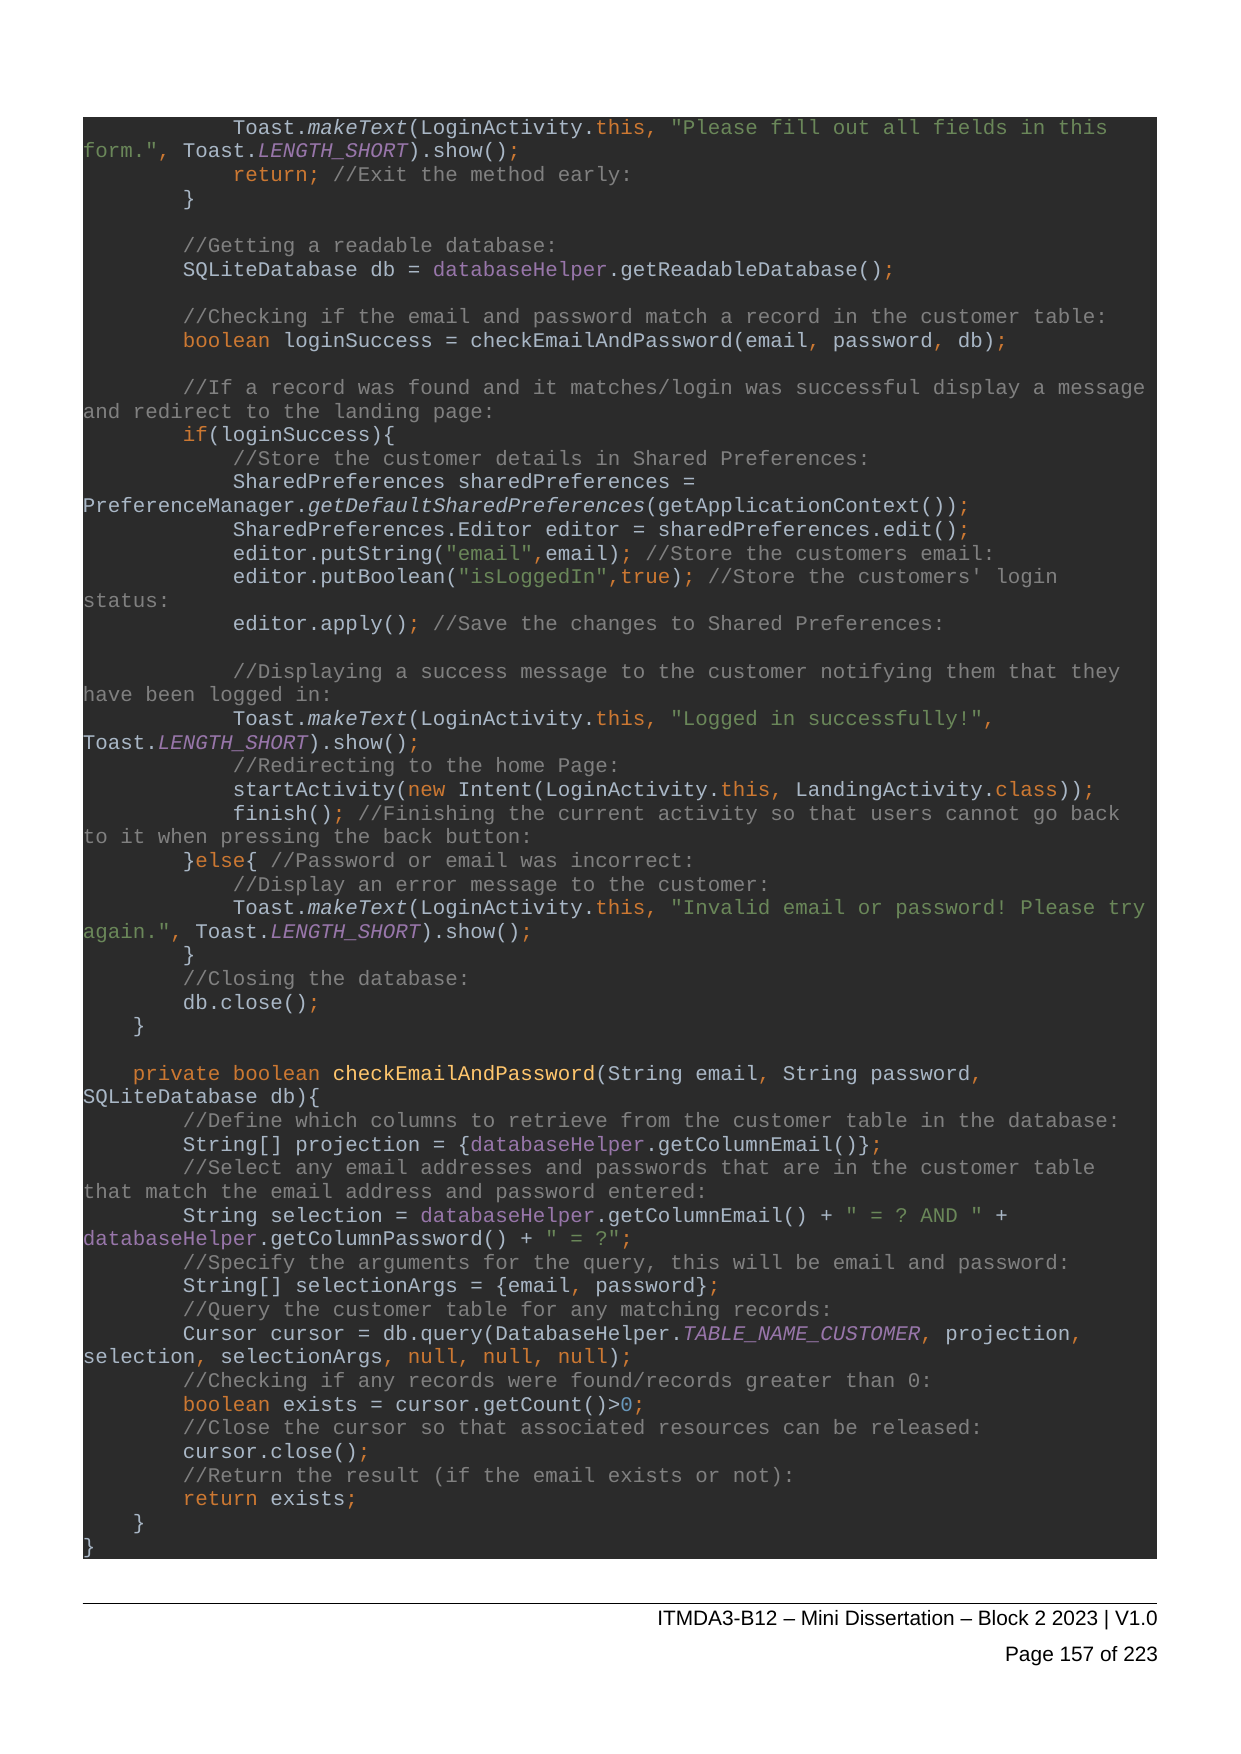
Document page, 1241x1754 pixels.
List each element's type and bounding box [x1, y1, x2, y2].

text [83, 117, 1157, 1559]
